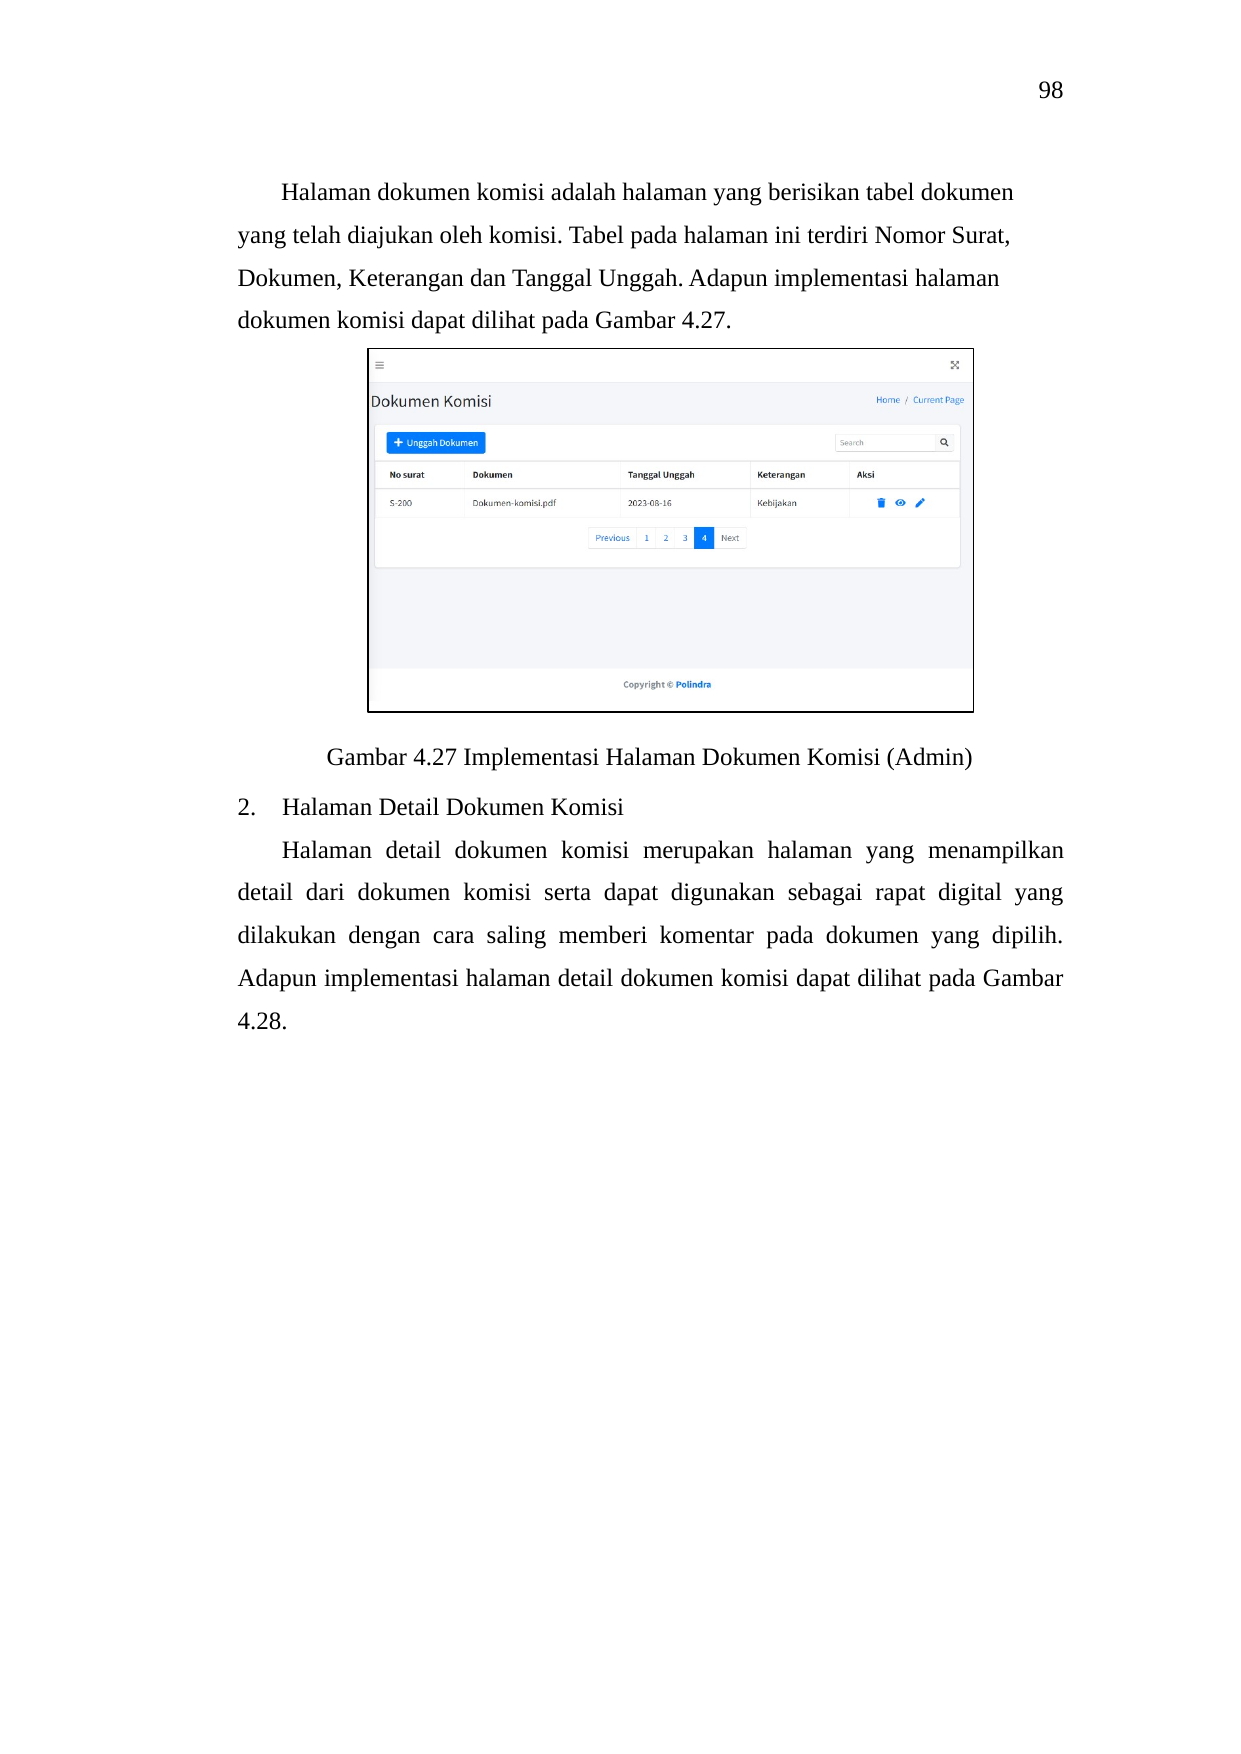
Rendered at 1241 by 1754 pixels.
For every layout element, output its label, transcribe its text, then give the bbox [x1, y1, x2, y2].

list Halaman Detail Dokumen Komisi [237, 792, 1064, 821]
picture [369, 349, 973, 711]
text Gambar 4.27 Implementasi Halaman Dokumen Komisi (Admin) [244, 742, 1055, 771]
text Halaman detail dokumen komisi merupakan halaman yang menampilkan detail dari dokumen komisi serta dapat digunakan sebagai rapat digital yang dilakukan dengan cara saling memberi komentar pada dokumen yang dipilih. Adapun implementasi halaman detail dokumen komisi dapat dilihat pada Gambar 4.28. [237, 835, 1064, 1035]
text Halaman dokumen komisi adalah halaman yang berisikan tabel dokumen yang telah diajukan oleh komisi. Tabel pada halaman ini terdiri Nomor Surat, Dokumen, Keterangan dan Tanggal Unggah. Adapun implementasi halaman dokumen komisi dapat dilihat pada Gambar 4.27. [237, 177, 1066, 334]
